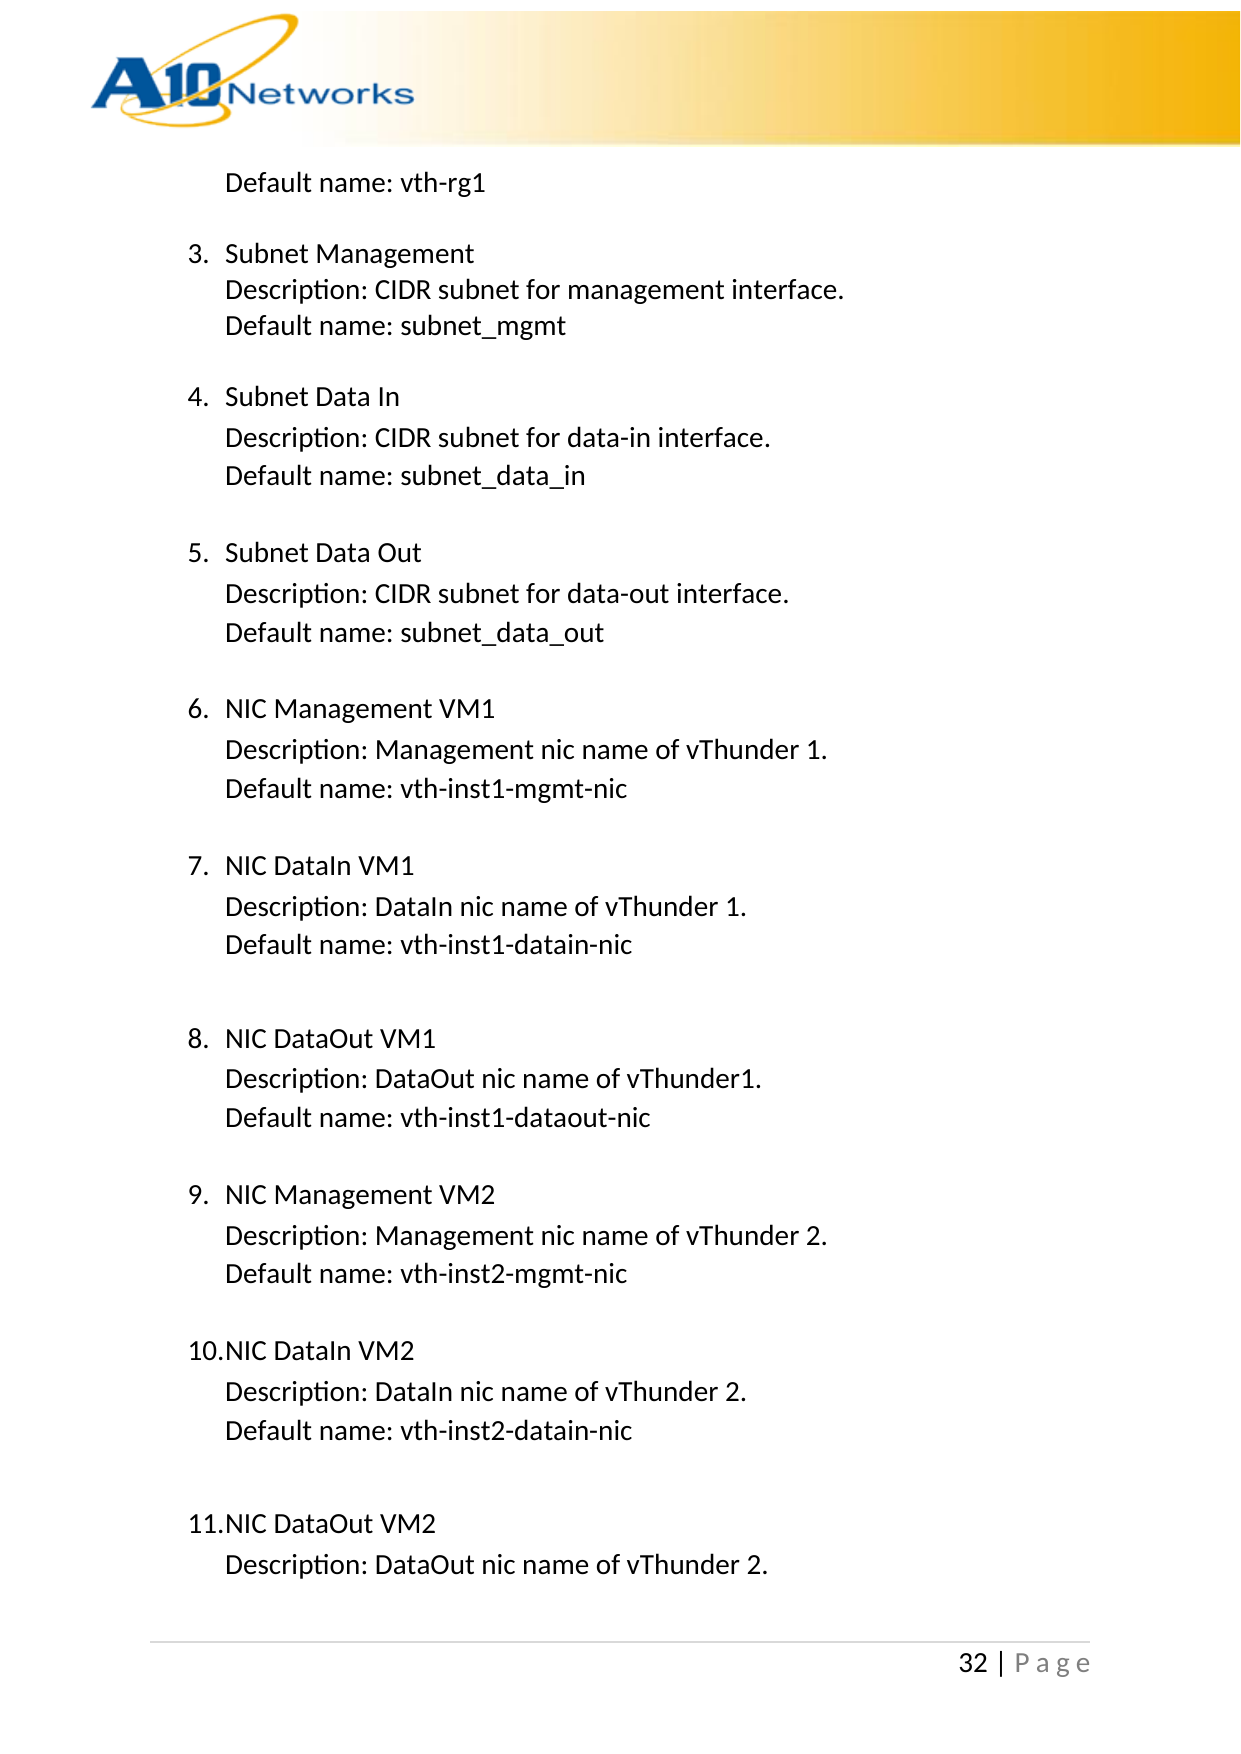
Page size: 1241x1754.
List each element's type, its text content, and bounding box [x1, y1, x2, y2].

list Default name: subnet_mgmt [225, 307, 1090, 342]
list NIC DataOut VM1 [187, 1020, 1090, 1055]
text CIDR subnet for data-in interface. [150, 419, 1090, 454]
text DataIn nic name of vThunder 2. [225, 1373, 1090, 1409]
text Management nic name of vThunder 2. [225, 1217, 1090, 1252]
text DataOut nic name of vThunder 2. [225, 1546, 1090, 1582]
text CIDR subnet for data-out interface. [225, 575, 1090, 611]
list NIC Management VM2 [187, 1176, 1090, 1212]
text Default name: vth-inst1-dataout-nic [225, 1099, 1090, 1135]
text Management nic name of vThunder 1. [225, 731, 1090, 767]
text Default name: vth-inst2-datain-nic [225, 1412, 1090, 1447]
text Default name: subnet_data_in [150, 457, 1090, 493]
list CIDR subnet for management interface. [225, 271, 1090, 307]
picture [0, 11, 1241, 147]
text DataIn nic name of vThunder 1. [225, 888, 1090, 923]
list Default name: vth-rg1 [225, 164, 1090, 200]
text Default name: subnet_data_out [225, 614, 1090, 649]
list SubnetDataOut [187, 534, 1090, 570]
text Default name: vth-inst1-datain-nic [225, 926, 1090, 962]
list NIC Management VM1 [187, 691, 1090, 726]
text DataOut nic name of vThunder1. [225, 1061, 1090, 1096]
text Default name: vth-inst1-mgmt-nic [225, 770, 1090, 806]
list SubnetDataIn [187, 378, 1090, 414]
text Default name: vth-inst2-mgmt-nic [225, 1255, 1090, 1291]
list NIC DataIn VM2 [187, 1332, 1090, 1368]
list SubnetManagement [187, 236, 1090, 271]
list NIC DataOut VM2 [187, 1505, 1090, 1541]
list NIC DataIn VM1 [187, 847, 1090, 882]
